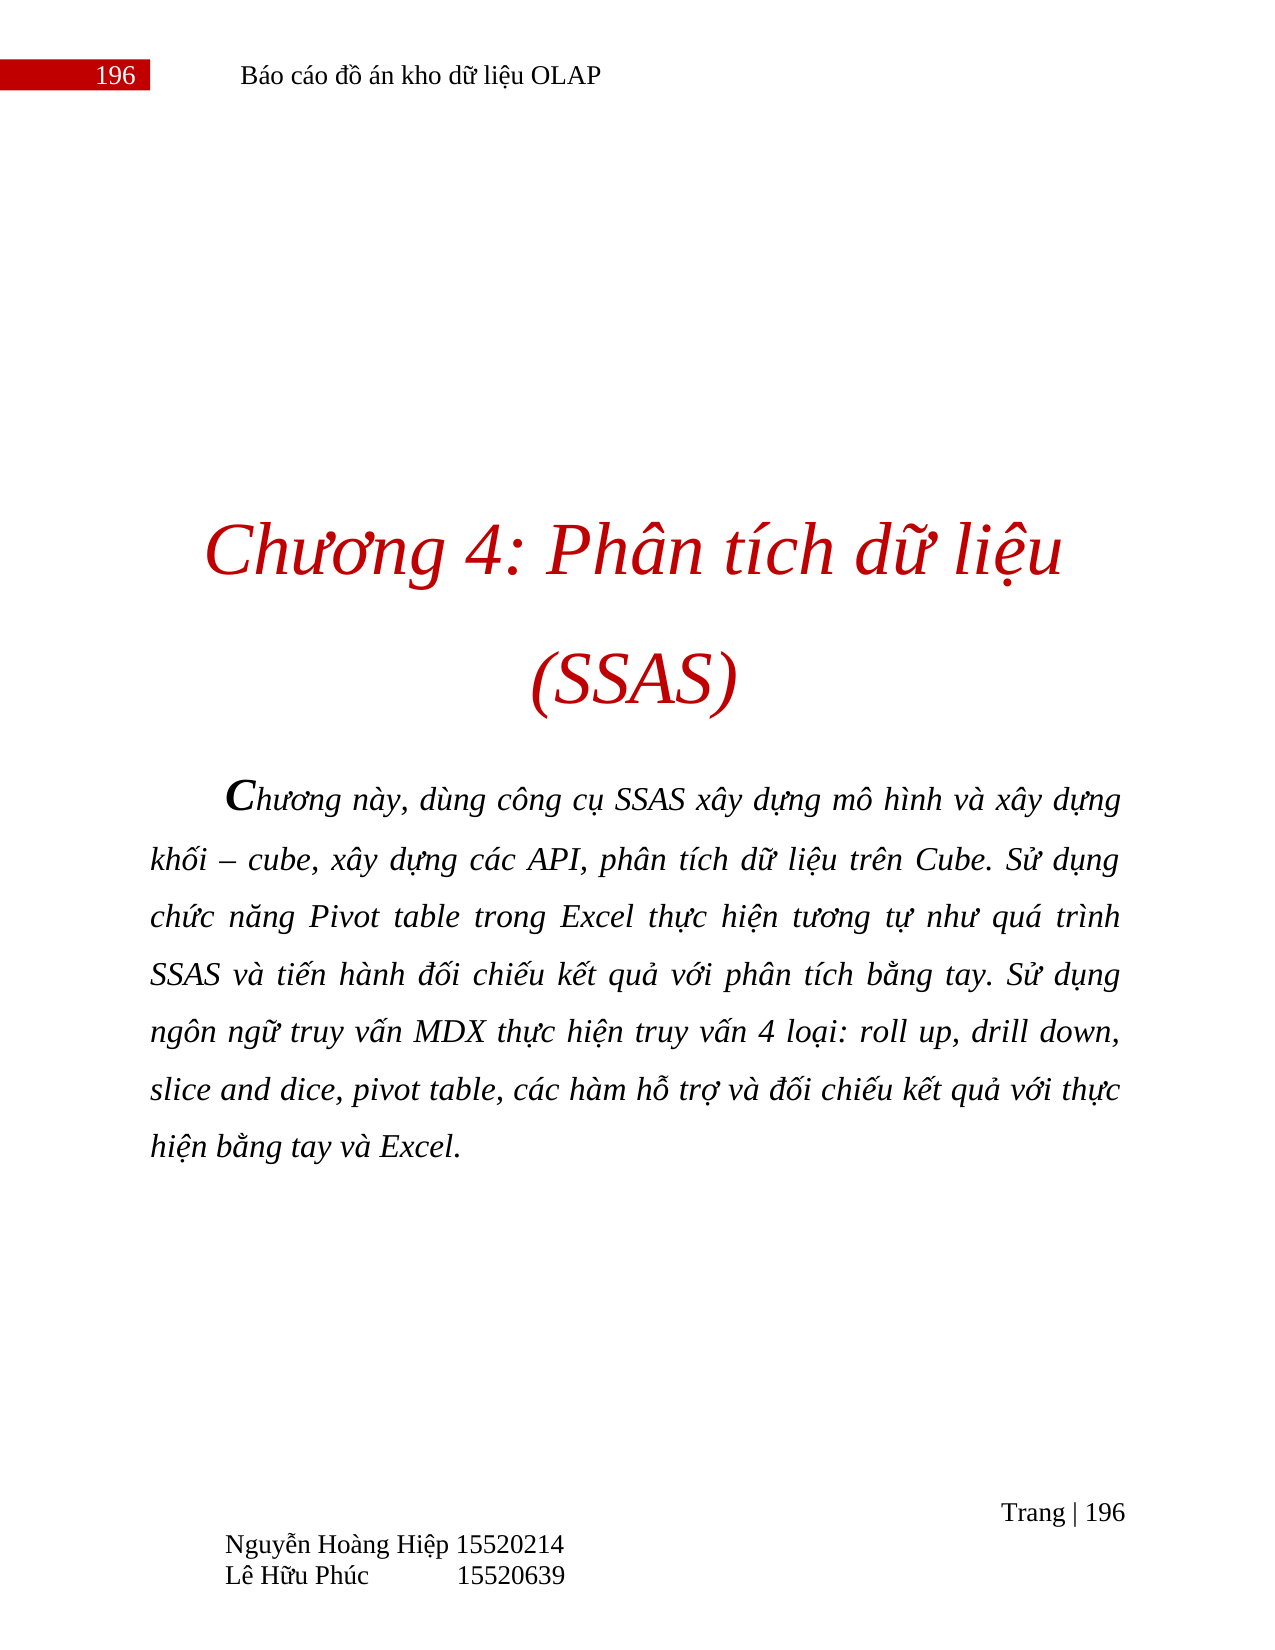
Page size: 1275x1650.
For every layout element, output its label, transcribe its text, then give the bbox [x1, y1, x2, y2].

text Phân tích dữ liệu (SSAS) [150, 504, 1125, 720]
text Chương này, dùng công cụ SSAS xây dựng mô hình và xây dựng khối – cube, xây dựng các API, phân tích dữ liệu trên Cube. Sử dụng chức năng Pivot table trong Excel thực hiện tương tự như quá trình SSAS và tiến hành đối chiếu kết quả với phân tích bằng tay. Sử dụng ngôn ngữ truy vấn MDX thực hiện truy vấn 4 loại: roll up, drill down, slice and dice, pivot table, các hàm hỗ trợ và đối chiếu kết quả với thực hiện bằng tay và Excel. [150, 767, 1125, 1165]
